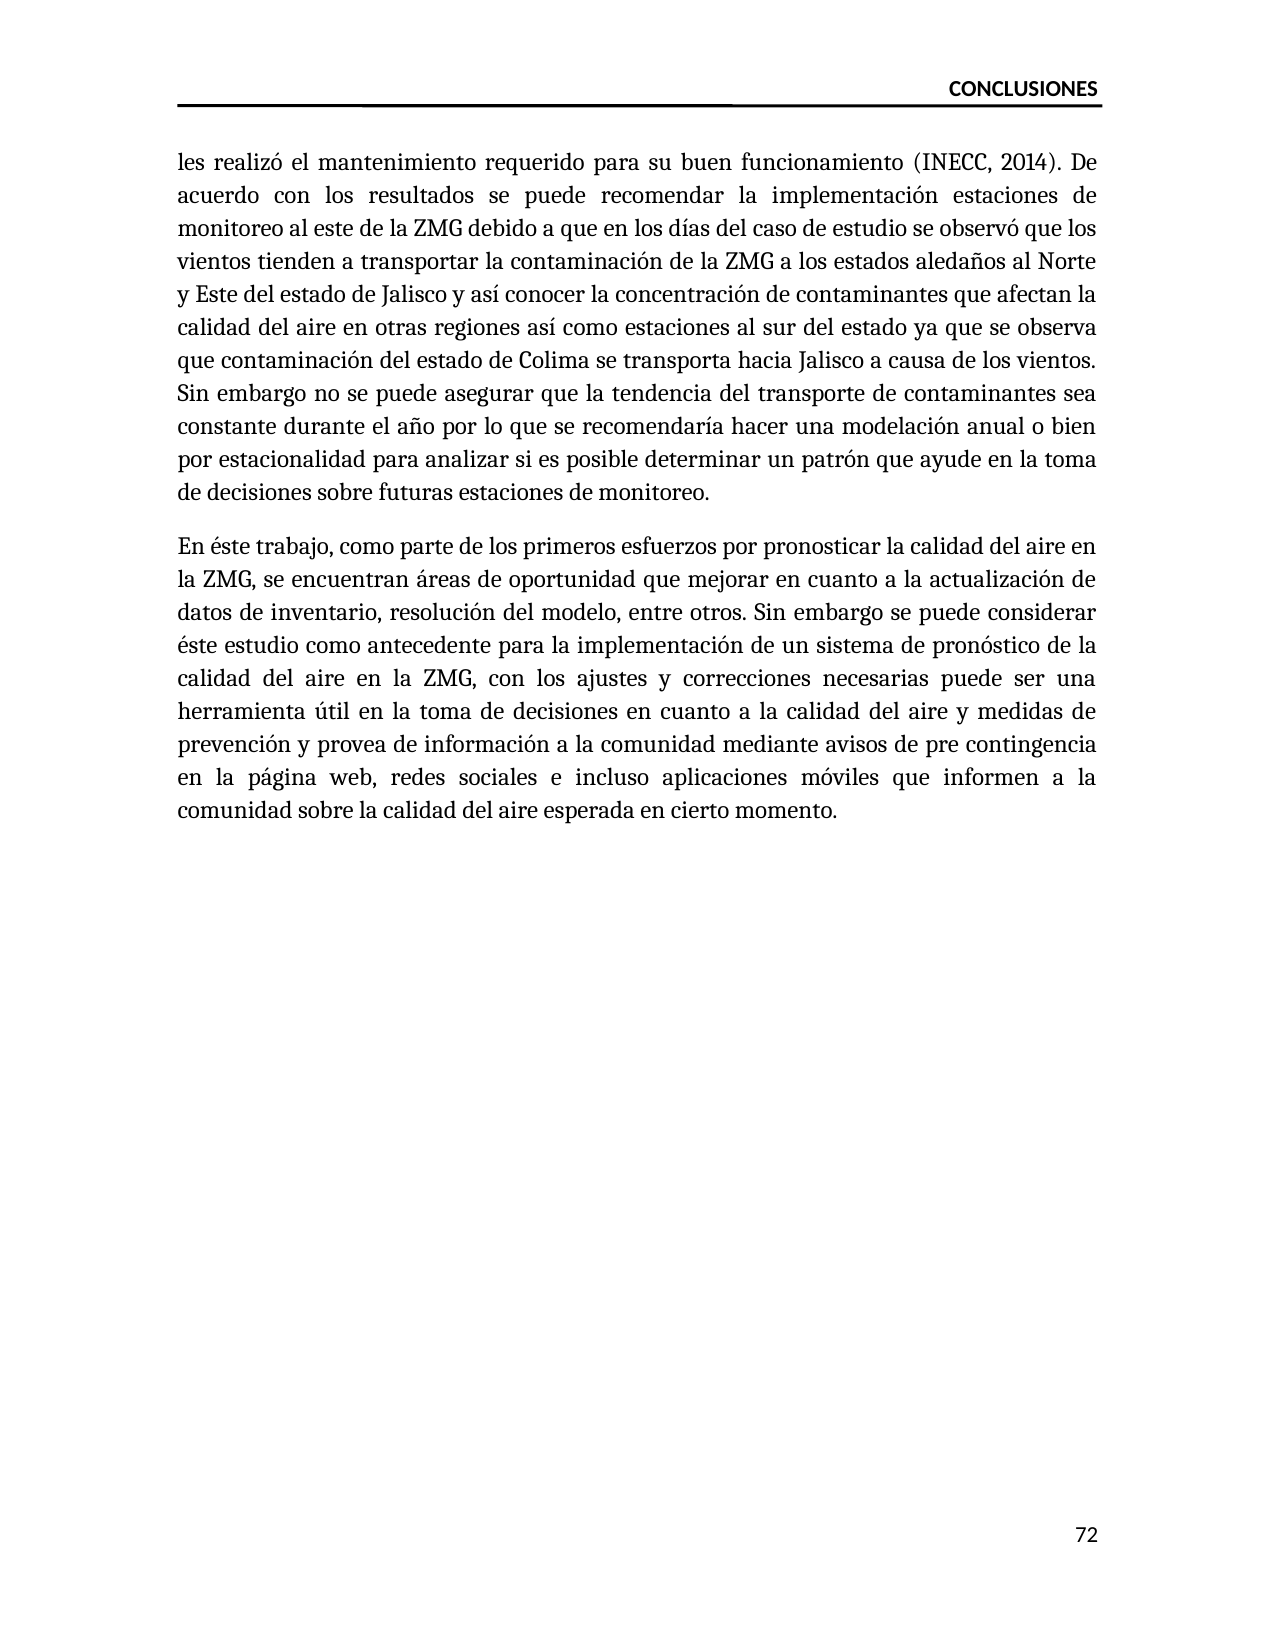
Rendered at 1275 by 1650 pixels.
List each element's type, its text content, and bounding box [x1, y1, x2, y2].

text En éste trabajo, como parte de los primeros esfuerzos por pronosticar la calidad del aire en la ZMG, se encuentran áreas de oportunidad que mejorar en cuanto a la actualización de datos de inventario, resolución del modelo, entre otros. Sin embargo se puede considerar éste estudio como antecedente para la implementación de un sistema de pronóstico de la calidad del aire en la ZMG, con los ajustes y correcciones necesarias puede ser una herramienta útil en la toma de decisiones en cuanto a la calidad del aire y medidas de prevención y provea de información a la comunidad mediante avisos de pre contingencia en la página web, redes sociales e incluso aplicaciones móviles que informen a la comunidad sobre la calidad del aire esperada en cierto momento. [177, 532, 1098, 824]
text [177, 148, 1098, 507]
